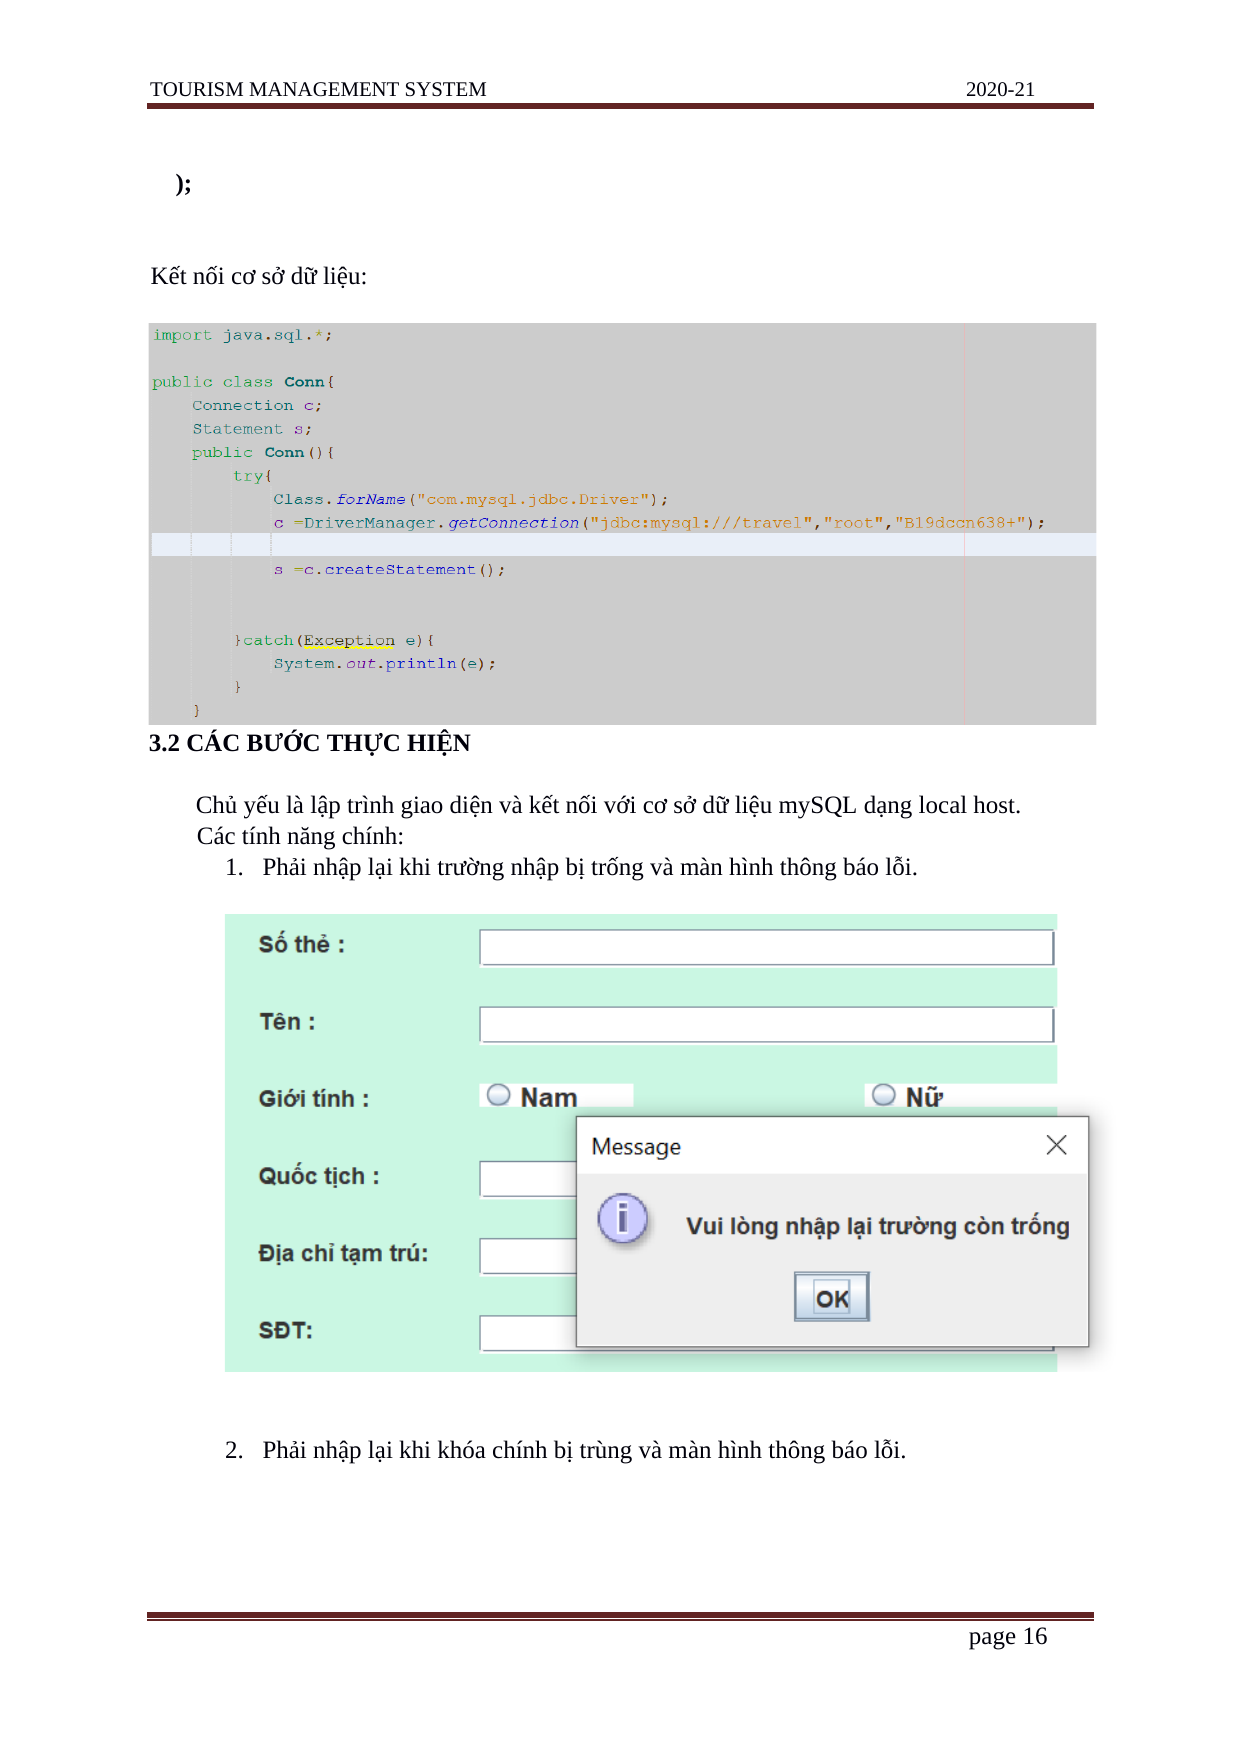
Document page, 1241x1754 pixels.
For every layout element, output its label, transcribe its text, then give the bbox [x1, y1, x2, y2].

text Kết nối cơ sở dữ liệu: [150, 261, 1098, 290]
subtitle 3.2 CÁC BƯỚC THỰC HIỆN [148, 728, 1098, 757]
text ); [150, 168, 1098, 197]
list Phải nhập lại khi trường nhập bị trống và màn hình thông báo lỗi. [225, 852, 1098, 881]
text Chủ yếu là lập trình giao diện và kết nối với cơ sở dữ liệu mySQL dạng local host. [196, 790, 1098, 819]
picture [224, 914, 1173, 1372]
list Phải nhập lại khi khóa chính bị trùng và màn hình thông báo lỗi. [225, 1436, 1098, 1464]
picture [148, 323, 1097, 725]
text Các tính năng chính: [196, 821, 1098, 850]
